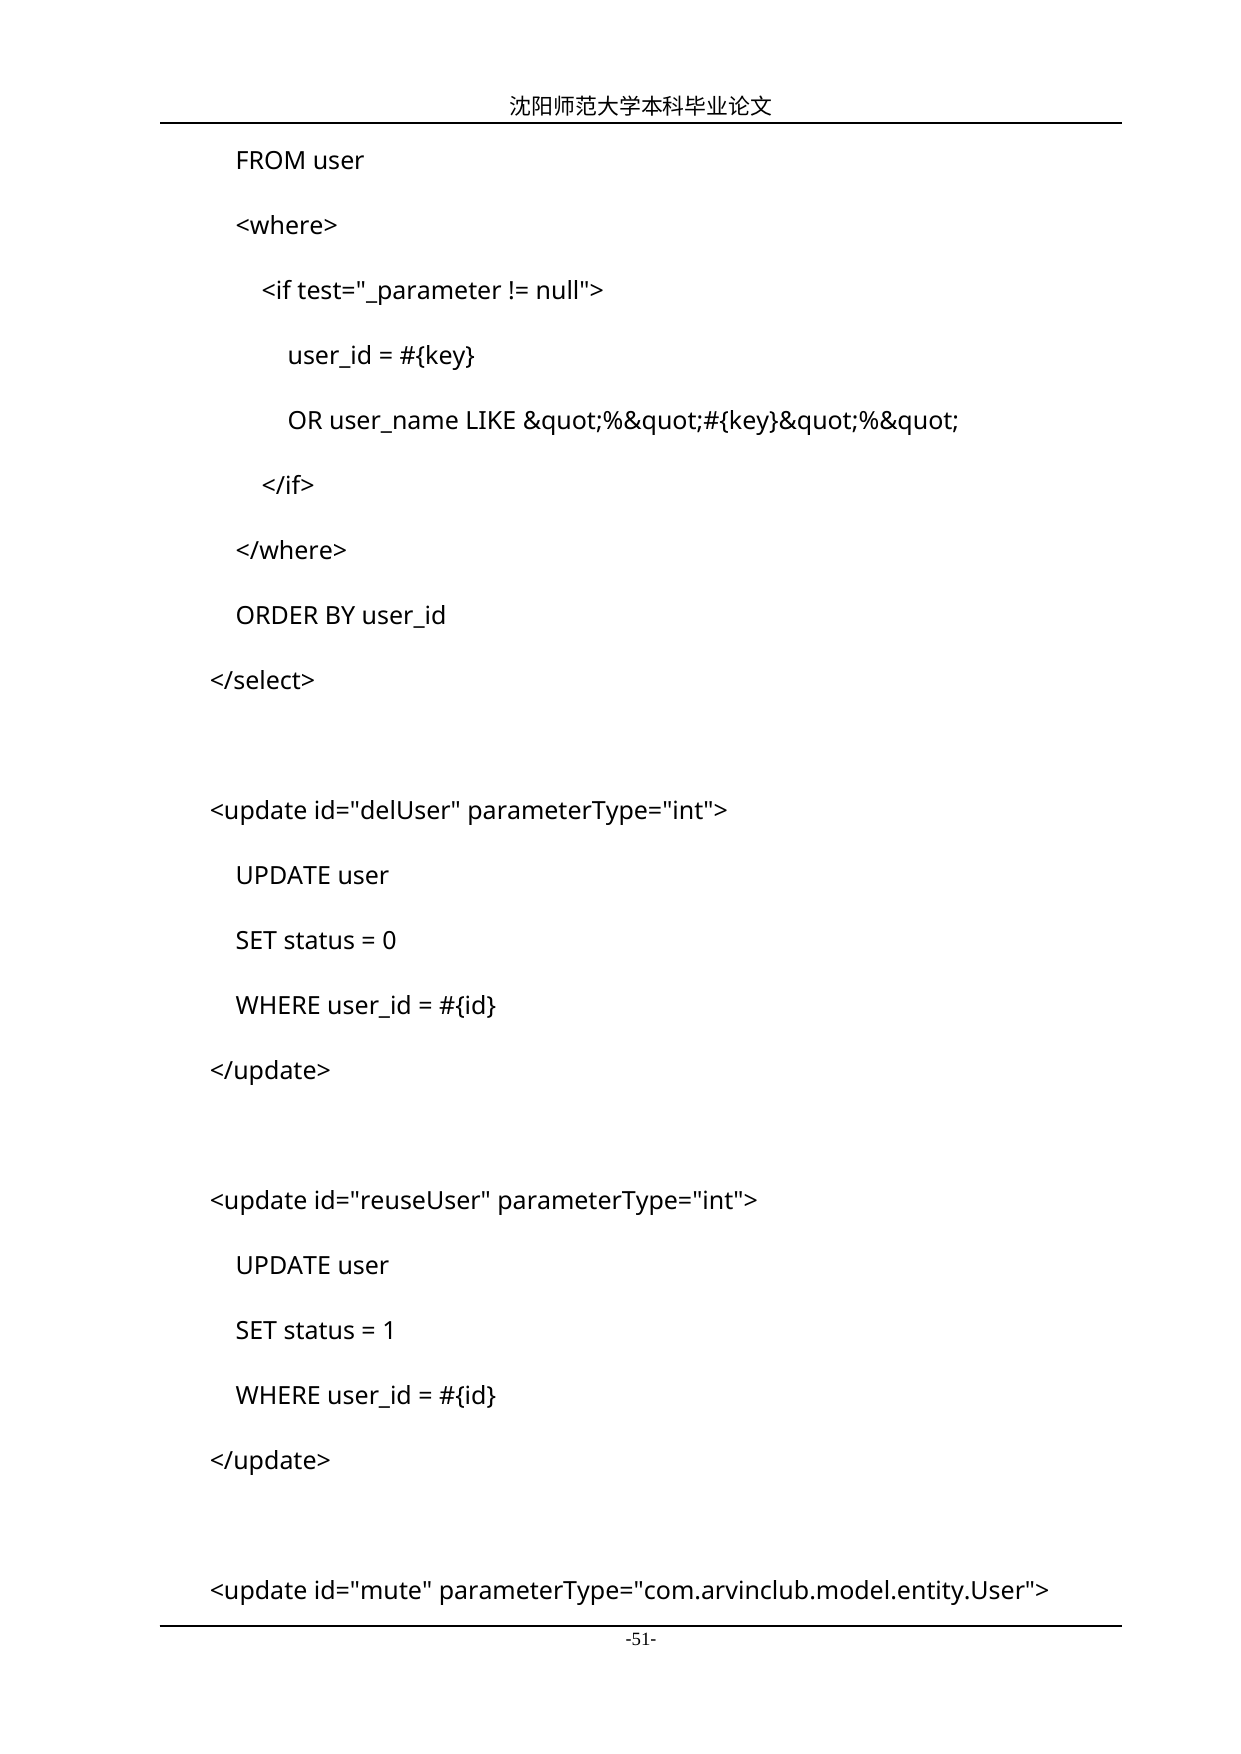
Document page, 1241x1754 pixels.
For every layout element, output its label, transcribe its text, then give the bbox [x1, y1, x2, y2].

text user_id = #{key} [159, 322, 1122, 387]
text </update> [159, 1427, 1122, 1492]
text <where> [159, 192, 1122, 257]
text FROM user [159, 127, 1122, 192]
text UPDATE user [159, 1232, 1122, 1297]
text UPDATE user [159, 842, 1122, 907]
text <update id="mute" parameterType="com.arvinclub.model.entity.User"> [159, 1557, 1122, 1622]
text ORDER BY user_id [159, 582, 1122, 647]
text <if test="_parameter != null"> [159, 257, 1122, 322]
text </select> [159, 647, 1122, 712]
text </where> [159, 517, 1122, 582]
text SET status = 0 [159, 907, 1122, 972]
text </if> [159, 452, 1122, 517]
text </update> [159, 1037, 1122, 1102]
text OR user_name LIKE &quot;%&quot;#{key}&quot;%&quot; [159, 387, 1122, 452]
text <update id="delUser" parameterType="int"> [159, 777, 1122, 842]
text WHERE user_id = #{id} [159, 1362, 1122, 1427]
text SET status = 1 [159, 1297, 1122, 1362]
text WHERE user_id = #{id} [159, 972, 1122, 1037]
text <update id="reuseUser" parameterType="int"> [159, 1167, 1122, 1232]
